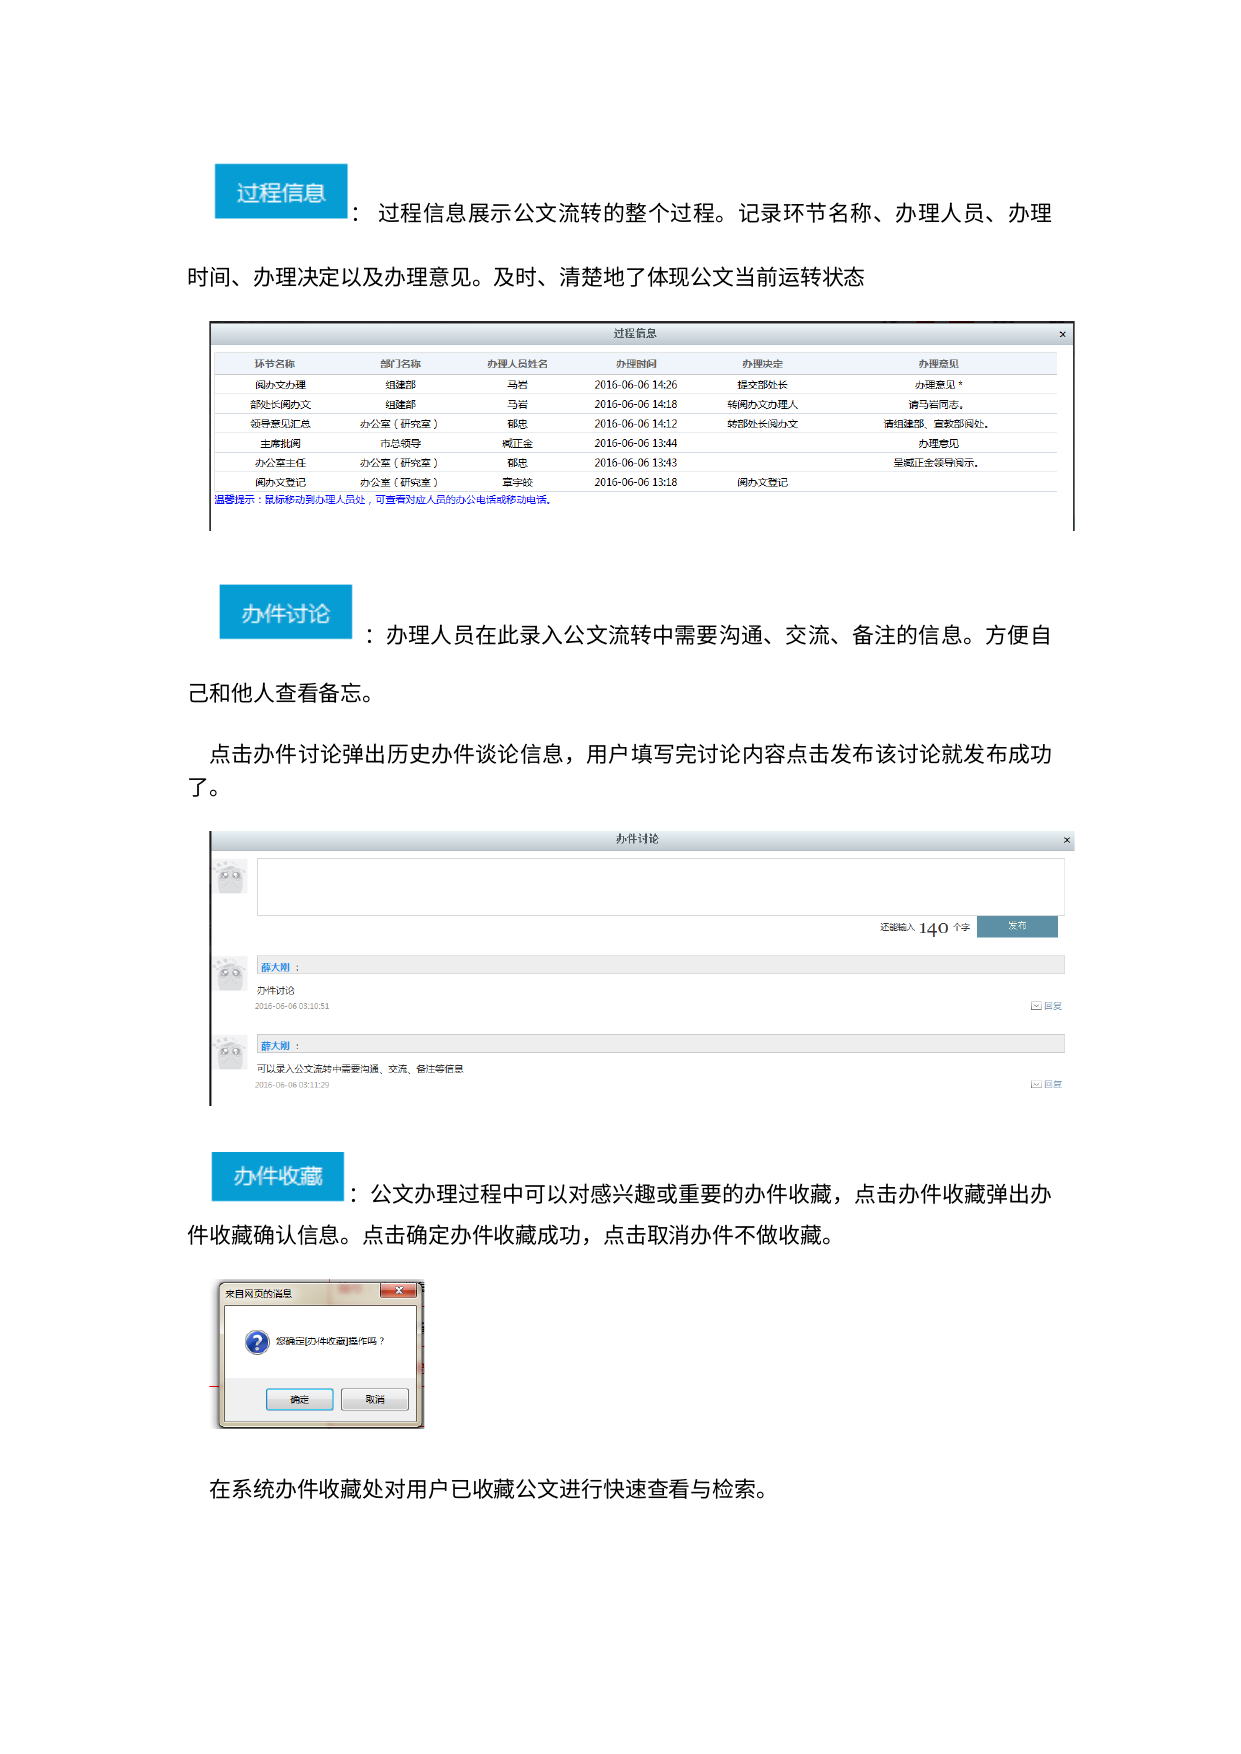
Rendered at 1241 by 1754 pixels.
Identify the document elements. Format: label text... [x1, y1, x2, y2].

picture [209, 1279, 425, 1429]
picture [209, 162, 350, 222]
picture [209, 1152, 349, 1203]
picture [209, 831, 1075, 1106]
picture [209, 577, 364, 644]
picture [235, 1166, 323, 1185]
text ：办理人员在此录入公文流转中需要沟通、交流、备注的信息。方便自己和他人查看备忘。 [187, 578, 1053, 708]
picture [209, 321, 1075, 531]
text ：公文办理过程中可以对感兴趣或重要的办件收藏，点击办件收藏弹出办件收藏确认信息。点击确定办件收藏成功，点击取消办件不做收藏。 [187, 1153, 1053, 1250]
text 在系统办件收藏处对用户已收藏公文进行快速查看与检索。 [187, 1471, 1053, 1504]
text ： 过程信息展示公文流转的整个过程。记录环节名称、办理人员、办理时间、办理决定以及办理意见。及时、清楚地了体现公文当前运转状态 [187, 162, 1053, 292]
text 点击办件讨论弹出历史办件谈论信息，用户填写完讨论内容点击发布该讨论就发布成功了。 [187, 737, 1053, 802]
